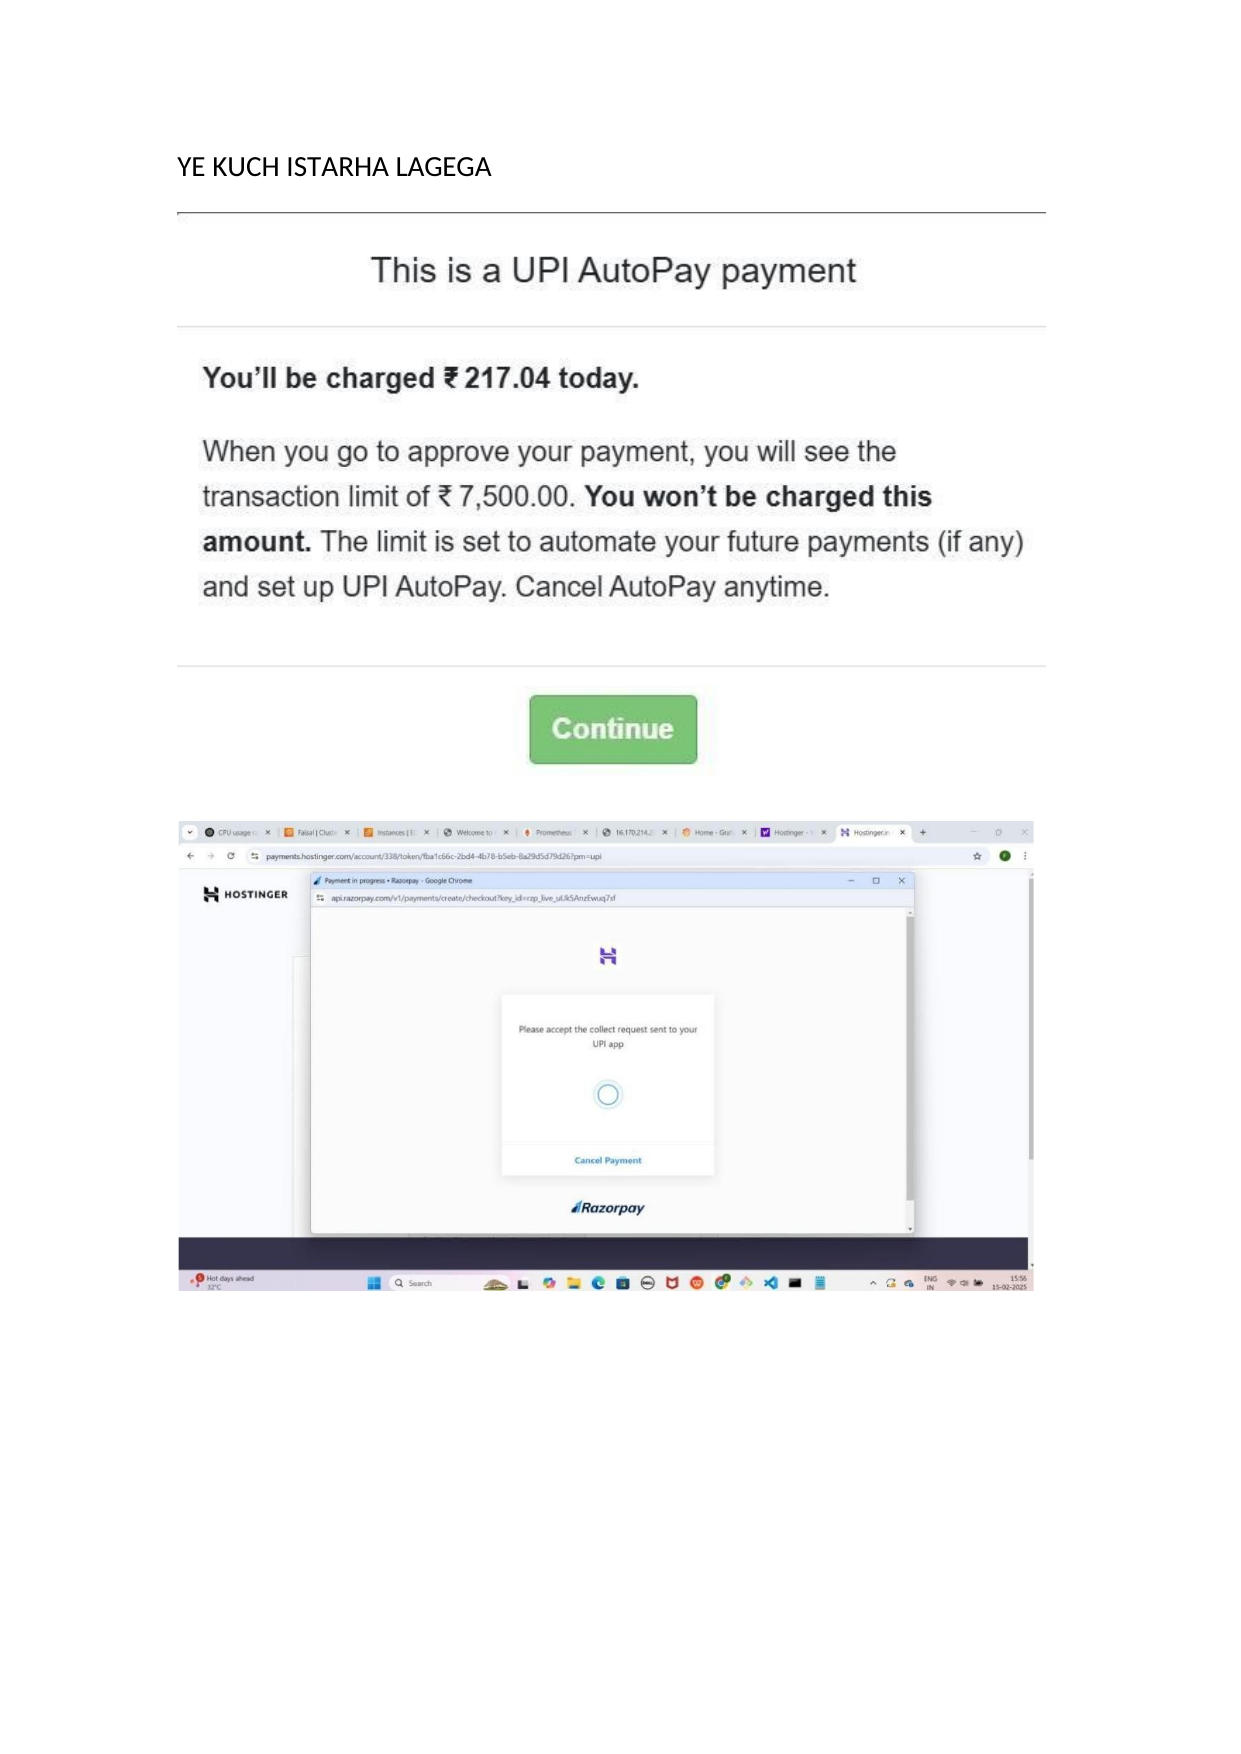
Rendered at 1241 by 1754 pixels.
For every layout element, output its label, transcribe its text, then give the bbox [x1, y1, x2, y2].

picture [178, 821, 1034, 1291]
text YE KUCH ISTARHA LAGEGA [177, 148, 1107, 184]
picture [177, 212, 1047, 777]
